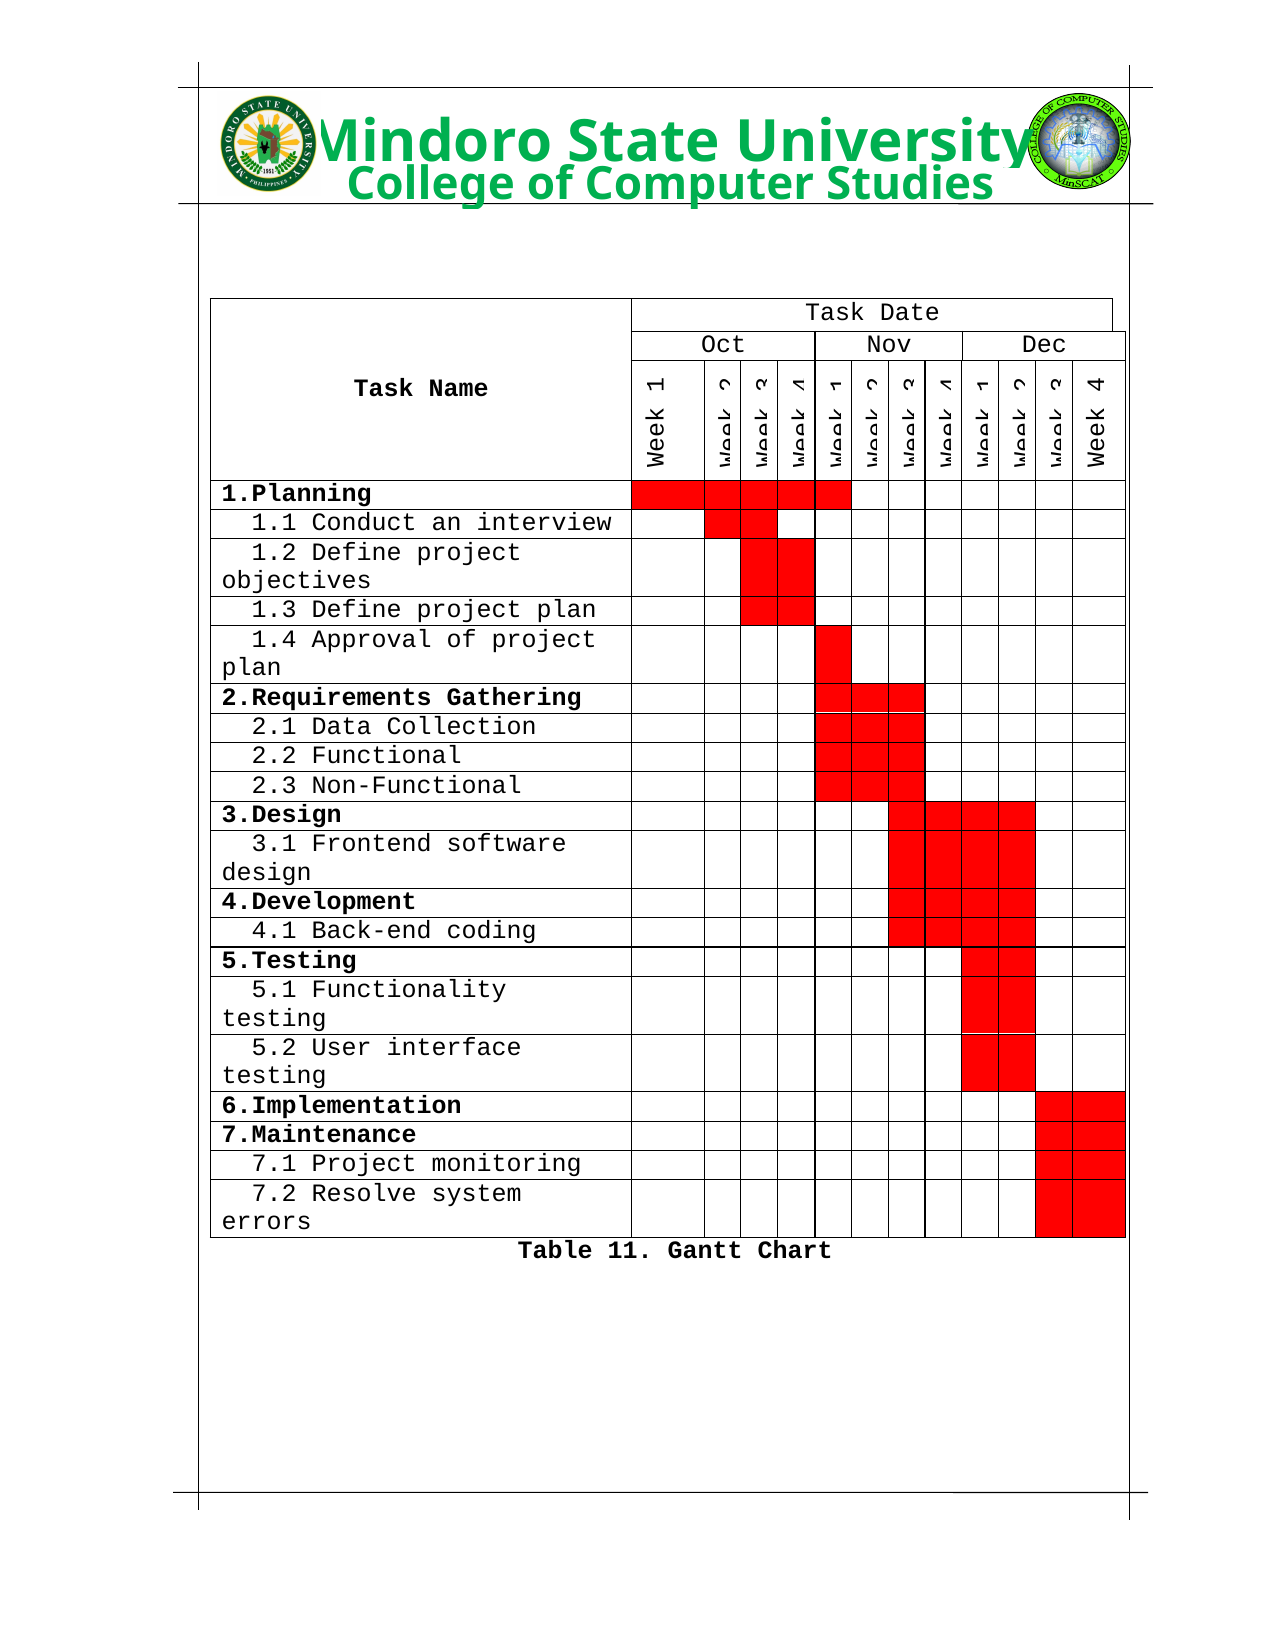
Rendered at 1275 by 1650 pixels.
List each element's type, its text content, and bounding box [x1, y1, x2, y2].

table_cell [889, 743, 924, 771]
table_cell [705, 948, 740, 976]
table_cell [1073, 626, 1125, 683]
table_cell [816, 1180, 851, 1237]
table_cell [889, 977, 924, 1033]
table_cell [816, 714, 851, 742]
table_cell [816, 977, 851, 1033]
table_cell [962, 1035, 998, 1091]
table_cell [741, 889, 777, 917]
picture [216, 91, 321, 196]
table_cell [741, 510, 777, 538]
table_cell [889, 772, 924, 801]
table_cell [889, 1180, 924, 1237]
table_cell [999, 918, 1035, 946]
table_cell Week 1 [962, 361, 998, 479]
table_cell [705, 889, 740, 917]
table_cell [778, 481, 814, 509]
table_cell [1073, 684, 1125, 712]
table_cell [741, 743, 777, 771]
table_cell [1036, 831, 1072, 888]
table_cell [852, 1180, 888, 1237]
table_cell [1036, 539, 1072, 596]
table_cell [926, 1151, 961, 1179]
table_cell [1073, 948, 1125, 976]
table_cell [1073, 1180, 1125, 1237]
table_cell Week 3 [889, 361, 924, 479]
table_cell [962, 1092, 998, 1121]
table_cell [632, 1092, 704, 1121]
table_cell [999, 481, 1035, 509]
table_cell [889, 1122, 924, 1150]
table_cell [889, 481, 924, 509]
table_cell [889, 1151, 924, 1179]
table_cell [741, 1122, 777, 1150]
table_cell [632, 1122, 704, 1150]
table_cell [705, 684, 740, 712]
table_cell [962, 831, 998, 888]
table_cell [741, 802, 777, 830]
table_cell [999, 714, 1035, 742]
table_cell [816, 510, 851, 538]
table_cell [816, 684, 851, 712]
table_cell [816, 772, 851, 801]
table_cell [926, 948, 961, 976]
table_cell [1073, 714, 1125, 742]
table_cell [632, 481, 704, 509]
table_cell [852, 510, 888, 538]
table_cell [741, 684, 777, 712]
table_cell [962, 1180, 998, 1237]
table_cell [852, 889, 888, 917]
table_cell 4.Development [211, 889, 631, 917]
table_cell [962, 802, 998, 830]
table_cell [1036, 802, 1072, 830]
table_cell Week 4 [778, 361, 814, 479]
table_cell Dec [963, 332, 1125, 360]
table_cell [741, 831, 777, 888]
table_cell [741, 714, 777, 742]
table_cell [632, 918, 704, 946]
table_cell [705, 802, 740, 830]
table_cell [962, 977, 998, 1033]
table_cell [778, 539, 814, 596]
table_cell [999, 1151, 1035, 1179]
table_cell Week 1 [816, 361, 851, 479]
table_cell [1036, 597, 1072, 625]
table_cell 1.3 Define project plan [211, 597, 631, 625]
table_cell [778, 1151, 814, 1179]
table_cell [1073, 918, 1125, 946]
table_cell [889, 1092, 924, 1121]
table_cell [632, 539, 704, 596]
table_cell Week 2 [705, 361, 740, 479]
table_cell [1073, 1122, 1125, 1150]
table_cell [1036, 714, 1072, 742]
table_cell [962, 684, 998, 712]
table_cell [999, 626, 1035, 683]
table_cell [889, 684, 924, 712]
table_cell 2.Requirements Gathering [211, 684, 631, 712]
table_cell [926, 597, 961, 625]
table_cell [962, 1122, 998, 1150]
table_cell Oct [632, 332, 814, 360]
table_cell [778, 743, 814, 771]
table_cell [889, 539, 924, 596]
table_cell [632, 948, 704, 976]
table_cell [926, 481, 961, 509]
table_cell [962, 481, 998, 509]
table_cell 7.1 Project monitoring [211, 1151, 631, 1179]
table_cell [705, 1180, 740, 1237]
table_cell 2.2 Functional [211, 743, 631, 771]
table_cell [705, 597, 740, 625]
table_cell [962, 743, 998, 771]
table_cell [778, 684, 814, 712]
table_cell [816, 1092, 851, 1121]
table_cell [852, 1122, 888, 1150]
table_cell [1073, 889, 1125, 917]
table_cell [816, 481, 851, 509]
table_cell Week 3 [741, 361, 777, 479]
table_cell [632, 510, 704, 538]
table_cell [999, 1035, 1035, 1091]
table_cell [705, 714, 740, 742]
table_cell [816, 802, 851, 830]
table_cell [705, 1092, 740, 1121]
table_cell [926, 802, 961, 830]
table_cell [632, 626, 704, 683]
table_cell [1073, 743, 1125, 771]
table_cell [926, 889, 961, 917]
table_cell [1073, 481, 1125, 509]
table_cell [926, 977, 961, 1033]
table_cell [889, 510, 924, 538]
table_cell [852, 802, 888, 830]
table_cell [816, 1151, 851, 1179]
table_cell [741, 977, 777, 1033]
table_cell [741, 918, 777, 946]
table_cell [999, 977, 1035, 1033]
table_cell [889, 714, 924, 742]
table_cell [632, 1151, 704, 1179]
table_cell [962, 948, 998, 976]
table_cell [816, 539, 851, 596]
table_cell [741, 948, 777, 976]
table_cell [705, 626, 740, 683]
table_cell 3.Design [211, 802, 631, 830]
table_cell [1073, 597, 1125, 625]
table_cell [852, 977, 888, 1033]
table_cell [632, 977, 704, 1033]
table_cell [926, 539, 961, 596]
table_cell [889, 889, 924, 917]
table_cell [962, 714, 998, 742]
table_cell [705, 481, 740, 509]
table_cell [705, 1122, 740, 1150]
table_cell [1073, 802, 1125, 830]
table_cell [962, 510, 998, 538]
table_cell [816, 889, 851, 917]
table_cell [889, 802, 924, 830]
table_cell 5.2 User interface testing [211, 1035, 631, 1091]
table_cell [632, 831, 704, 888]
table_cell [632, 714, 704, 742]
table_cell [852, 626, 888, 683]
table_cell [852, 743, 888, 771]
table_cell 3.1 Frontend software design [211, 831, 631, 888]
table_cell [962, 918, 998, 946]
table_cell [1036, 1180, 1072, 1237]
table_cell [741, 481, 777, 509]
table_cell [705, 977, 740, 1033]
table_cell Week 3 [1036, 361, 1072, 479]
table_cell [816, 1035, 851, 1091]
table_cell [1073, 772, 1125, 801]
table_cell 1.1 Conduct an interview [211, 510, 631, 538]
table_cell [999, 539, 1035, 596]
table_cell [741, 597, 777, 625]
table_cell [999, 1092, 1035, 1121]
table_cell [999, 948, 1035, 976]
table_cell [999, 684, 1035, 712]
table_cell [778, 831, 814, 888]
table_cell 4.1 Back-end coding [211, 918, 631, 946]
table_cell [852, 831, 888, 888]
table_cell [705, 772, 740, 801]
table_cell [632, 597, 704, 625]
table_cell [778, 510, 814, 538]
table_cell [926, 1122, 961, 1150]
table_cell [778, 918, 814, 946]
table_cell [1073, 539, 1125, 596]
table_cell [852, 1151, 888, 1179]
table_cell Week 1 [632, 361, 704, 479]
table_cell [778, 1180, 814, 1237]
picture [1020, 87, 1136, 196]
table_cell [816, 831, 851, 888]
table_cell [632, 772, 704, 801]
table_cell [852, 1092, 888, 1121]
table_cell [962, 772, 998, 801]
table_cell [999, 772, 1035, 801]
table_cell [852, 539, 888, 596]
table_cell [926, 918, 961, 946]
table_cell [962, 889, 998, 917]
table_cell [1036, 743, 1072, 771]
table_cell [889, 626, 924, 683]
table_cell 2.3 Non-Functional [211, 772, 631, 801]
table_cell [926, 684, 961, 712]
table_cell [705, 918, 740, 946]
table_cell 6.Implementation [211, 1092, 631, 1121]
table_cell [741, 1151, 777, 1179]
table_cell [1036, 1092, 1072, 1121]
table_header Task Date [632, 299, 1112, 331]
table_cell [1036, 626, 1072, 683]
table_cell [778, 802, 814, 830]
table_header Task Name [211, 299, 631, 479]
table_cell [705, 539, 740, 596]
table_cell [632, 802, 704, 830]
table_cell Week 2 [852, 361, 888, 479]
table_cell 5.1 Functionality testing [211, 977, 631, 1033]
table_cell [741, 772, 777, 801]
table_cell [1036, 1035, 1072, 1091]
table_cell [705, 510, 740, 538]
table_cell 7.2 Resolve system errors [211, 1180, 631, 1237]
table_cell [962, 626, 998, 683]
table_cell [1036, 977, 1072, 1033]
table_cell [926, 510, 961, 538]
table_cell [926, 714, 961, 742]
table_cell [778, 626, 814, 683]
table_cell [999, 831, 1035, 888]
table_cell [962, 597, 998, 625]
table_cell [1073, 977, 1125, 1033]
table_cell [632, 889, 704, 917]
table_cell [705, 1035, 740, 1091]
table_cell Week 4 [926, 361, 961, 479]
table_cell [816, 626, 851, 683]
table_cell [999, 802, 1035, 830]
text Table 11. Gantt Chart [225, 1238, 1125, 1266]
table_cell [705, 1151, 740, 1179]
table_cell [852, 714, 888, 742]
table_cell Week 4 [1073, 361, 1125, 479]
table_cell [1036, 772, 1072, 801]
table_cell [778, 772, 814, 801]
table_cell [999, 743, 1035, 771]
table_cell [852, 481, 888, 509]
table_cell [632, 743, 704, 771]
table_cell [741, 1180, 777, 1237]
table_cell [778, 1122, 814, 1150]
table_cell Week 2 [999, 361, 1035, 479]
table_cell 5.Testing [211, 948, 631, 976]
table_cell [962, 1151, 998, 1179]
table_cell [999, 889, 1035, 917]
table_cell [816, 918, 851, 946]
table_cell [999, 510, 1035, 538]
table_cell [926, 1180, 961, 1237]
table_cell [816, 1122, 851, 1150]
table_cell [999, 1180, 1035, 1237]
table_cell [1036, 948, 1072, 976]
table_cell [1073, 831, 1125, 888]
table_cell [778, 889, 814, 917]
table_cell [705, 743, 740, 771]
table_cell [816, 948, 851, 976]
table_cell [778, 948, 814, 976]
table_cell [741, 539, 777, 596]
table_cell [632, 684, 704, 712]
table_cell [1036, 510, 1072, 538]
table_cell [1073, 510, 1125, 538]
table_cell [741, 1092, 777, 1121]
table_cell [889, 1035, 924, 1091]
table_cell [852, 1035, 888, 1091]
table_cell [852, 597, 888, 625]
table_cell [926, 743, 961, 771]
table_cell [741, 626, 777, 683]
table_cell [816, 743, 851, 771]
table_cell [1036, 1151, 1072, 1179]
table_cell [778, 597, 814, 625]
table_cell [852, 684, 888, 712]
table_cell [778, 1092, 814, 1121]
table_cell [889, 597, 924, 625]
table_cell [1036, 1122, 1072, 1150]
table_cell [852, 918, 888, 946]
table_cell [778, 1035, 814, 1091]
table_cell [889, 831, 924, 888]
table_cell [632, 1035, 704, 1091]
table_cell [889, 948, 924, 976]
table_cell [926, 1035, 961, 1091]
table_cell [926, 626, 961, 683]
table_cell Nov [816, 332, 962, 360]
table_cell [1036, 481, 1072, 509]
table_cell [705, 831, 740, 888]
table_cell [999, 597, 1035, 625]
table_cell [1073, 1151, 1125, 1179]
table_cell 7.Maintenance [211, 1122, 631, 1150]
table_cell [778, 977, 814, 1033]
table_cell [852, 948, 888, 976]
table_cell 2.1 Data Collection [211, 714, 631, 742]
table_cell [962, 539, 998, 596]
table_cell [999, 1122, 1035, 1150]
table_cell 1.2 Define project objectives [211, 539, 631, 596]
table_cell [778, 714, 814, 742]
table_cell [1036, 889, 1072, 917]
table_cell 1.Planning [211, 481, 631, 509]
table_cell [926, 772, 961, 801]
table_cell 1.4 Approval of project plan [211, 626, 631, 683]
table_cell [926, 1092, 961, 1121]
table_cell [632, 1180, 704, 1237]
table_cell [889, 918, 924, 946]
table_cell [1073, 1035, 1125, 1091]
table_cell [1036, 684, 1072, 712]
table_cell [741, 1035, 777, 1091]
table_cell [1073, 1092, 1125, 1121]
table_cell [816, 597, 851, 625]
table_cell [926, 831, 961, 888]
table_cell [852, 772, 888, 801]
table_cell [1036, 918, 1072, 946]
